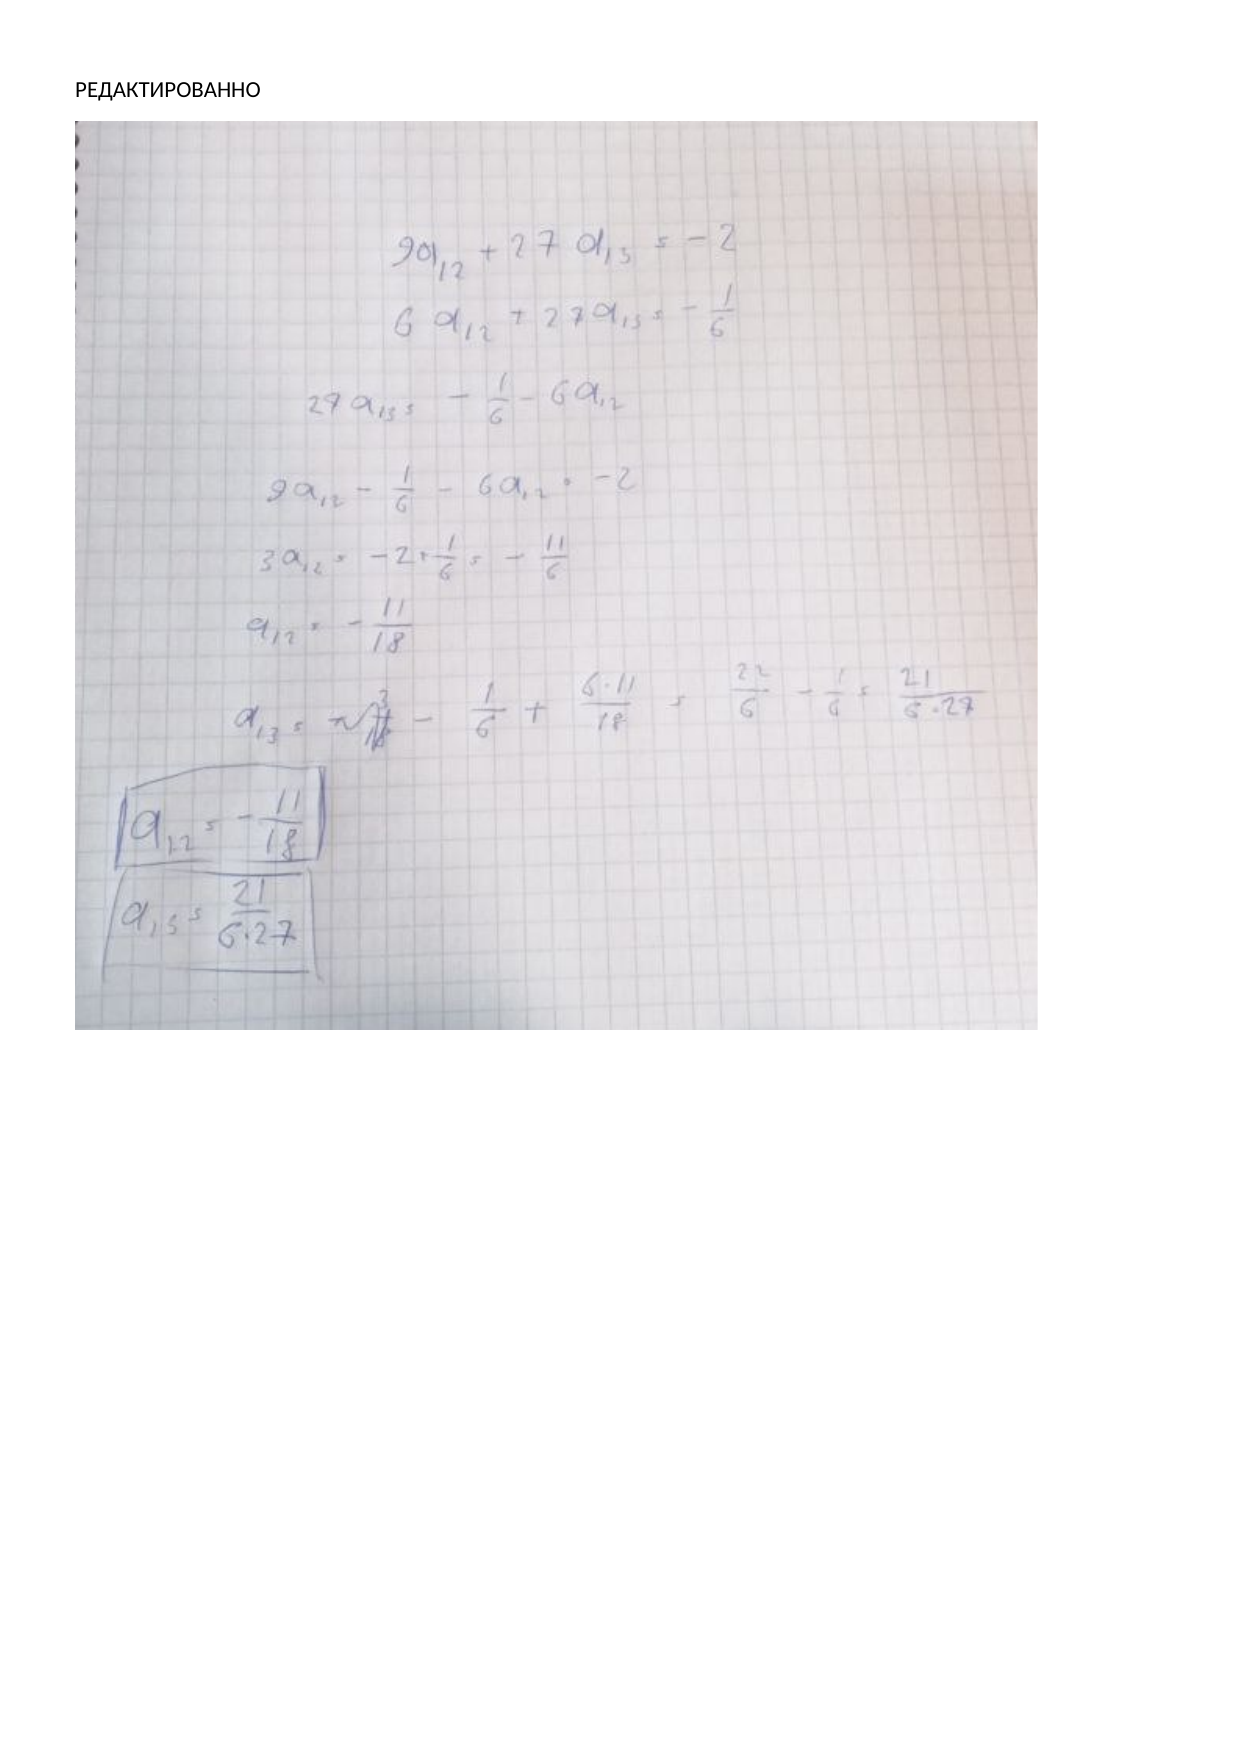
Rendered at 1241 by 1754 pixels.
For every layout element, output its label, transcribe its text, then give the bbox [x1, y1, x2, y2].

text РЕДАКТИРОВАННО [75, 75, 1165, 103]
picture [75, 121, 1038, 1030]
